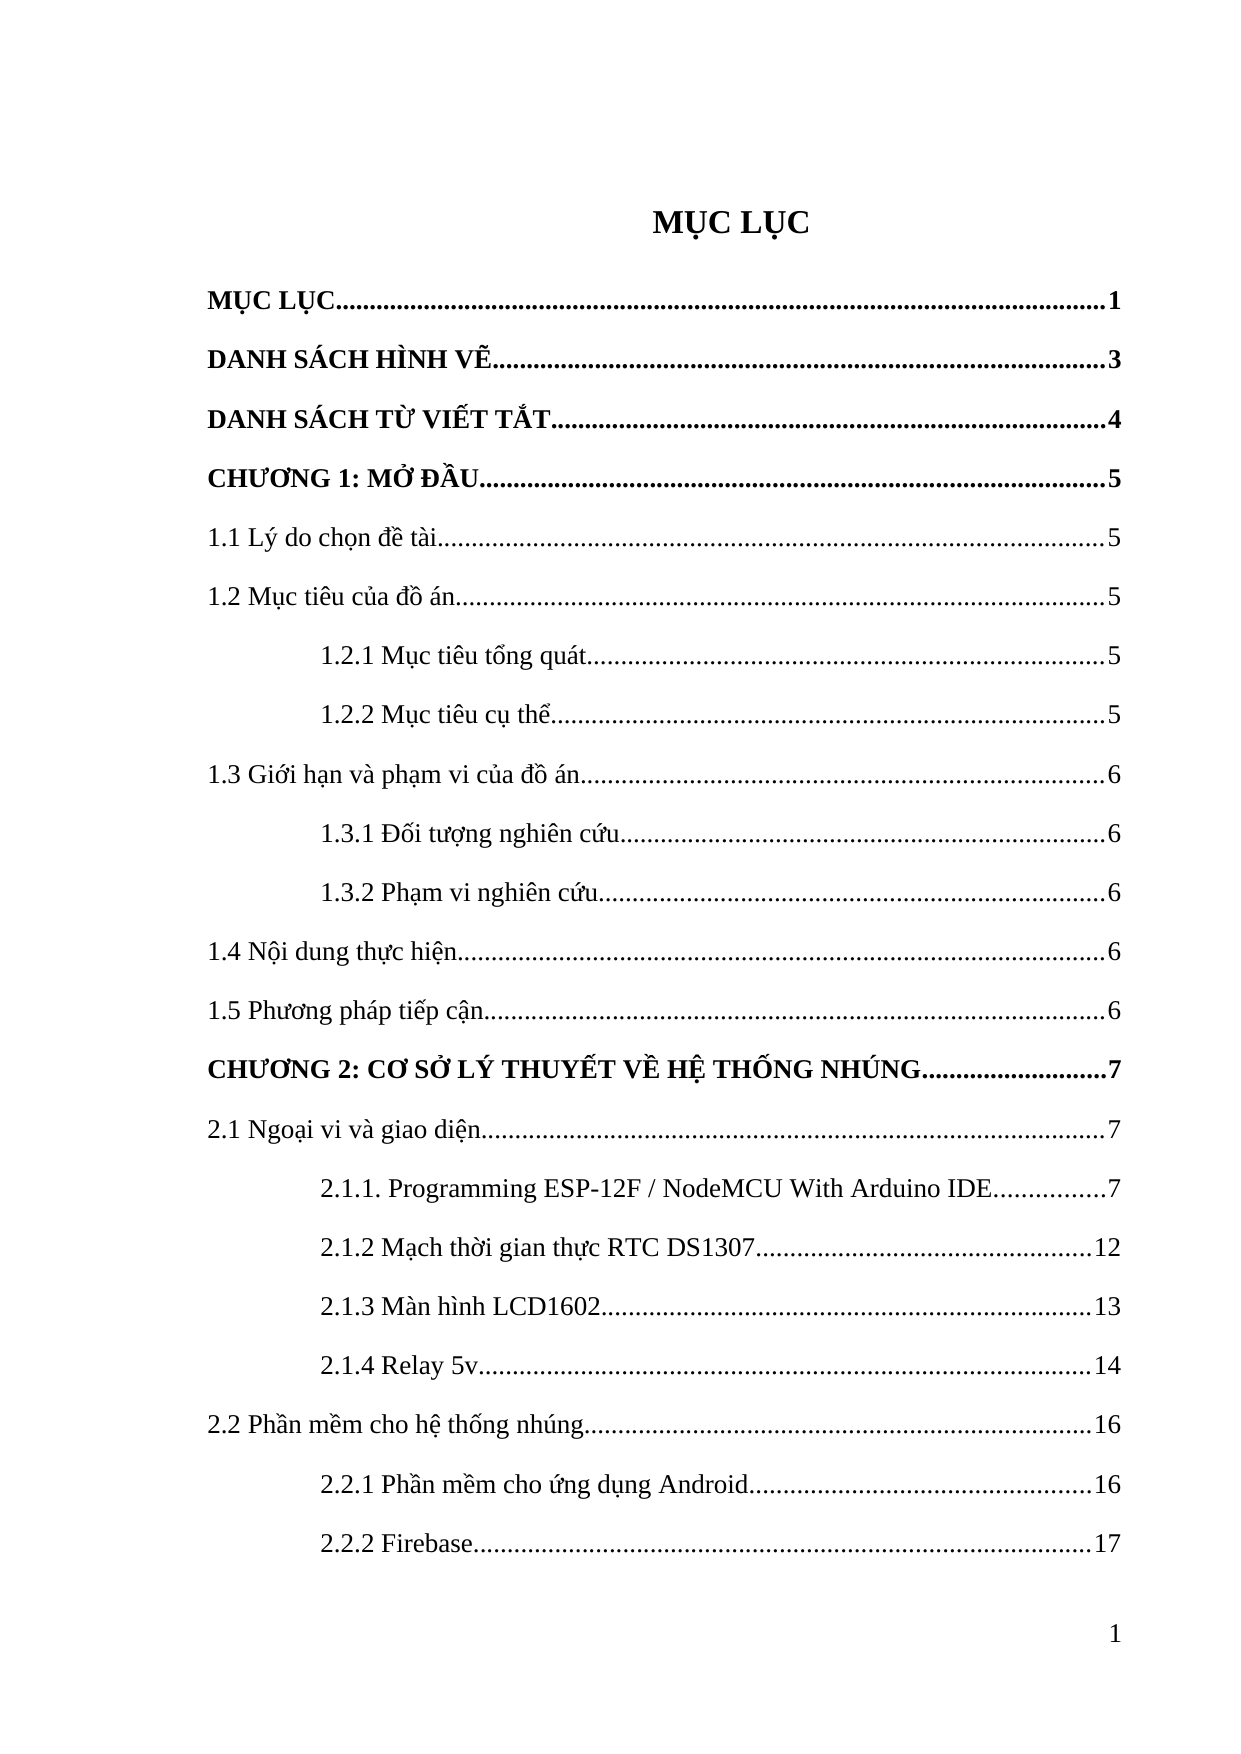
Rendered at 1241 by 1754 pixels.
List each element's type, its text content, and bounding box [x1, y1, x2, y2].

subtitle MỤC LỤC [341, 202, 1122, 240]
